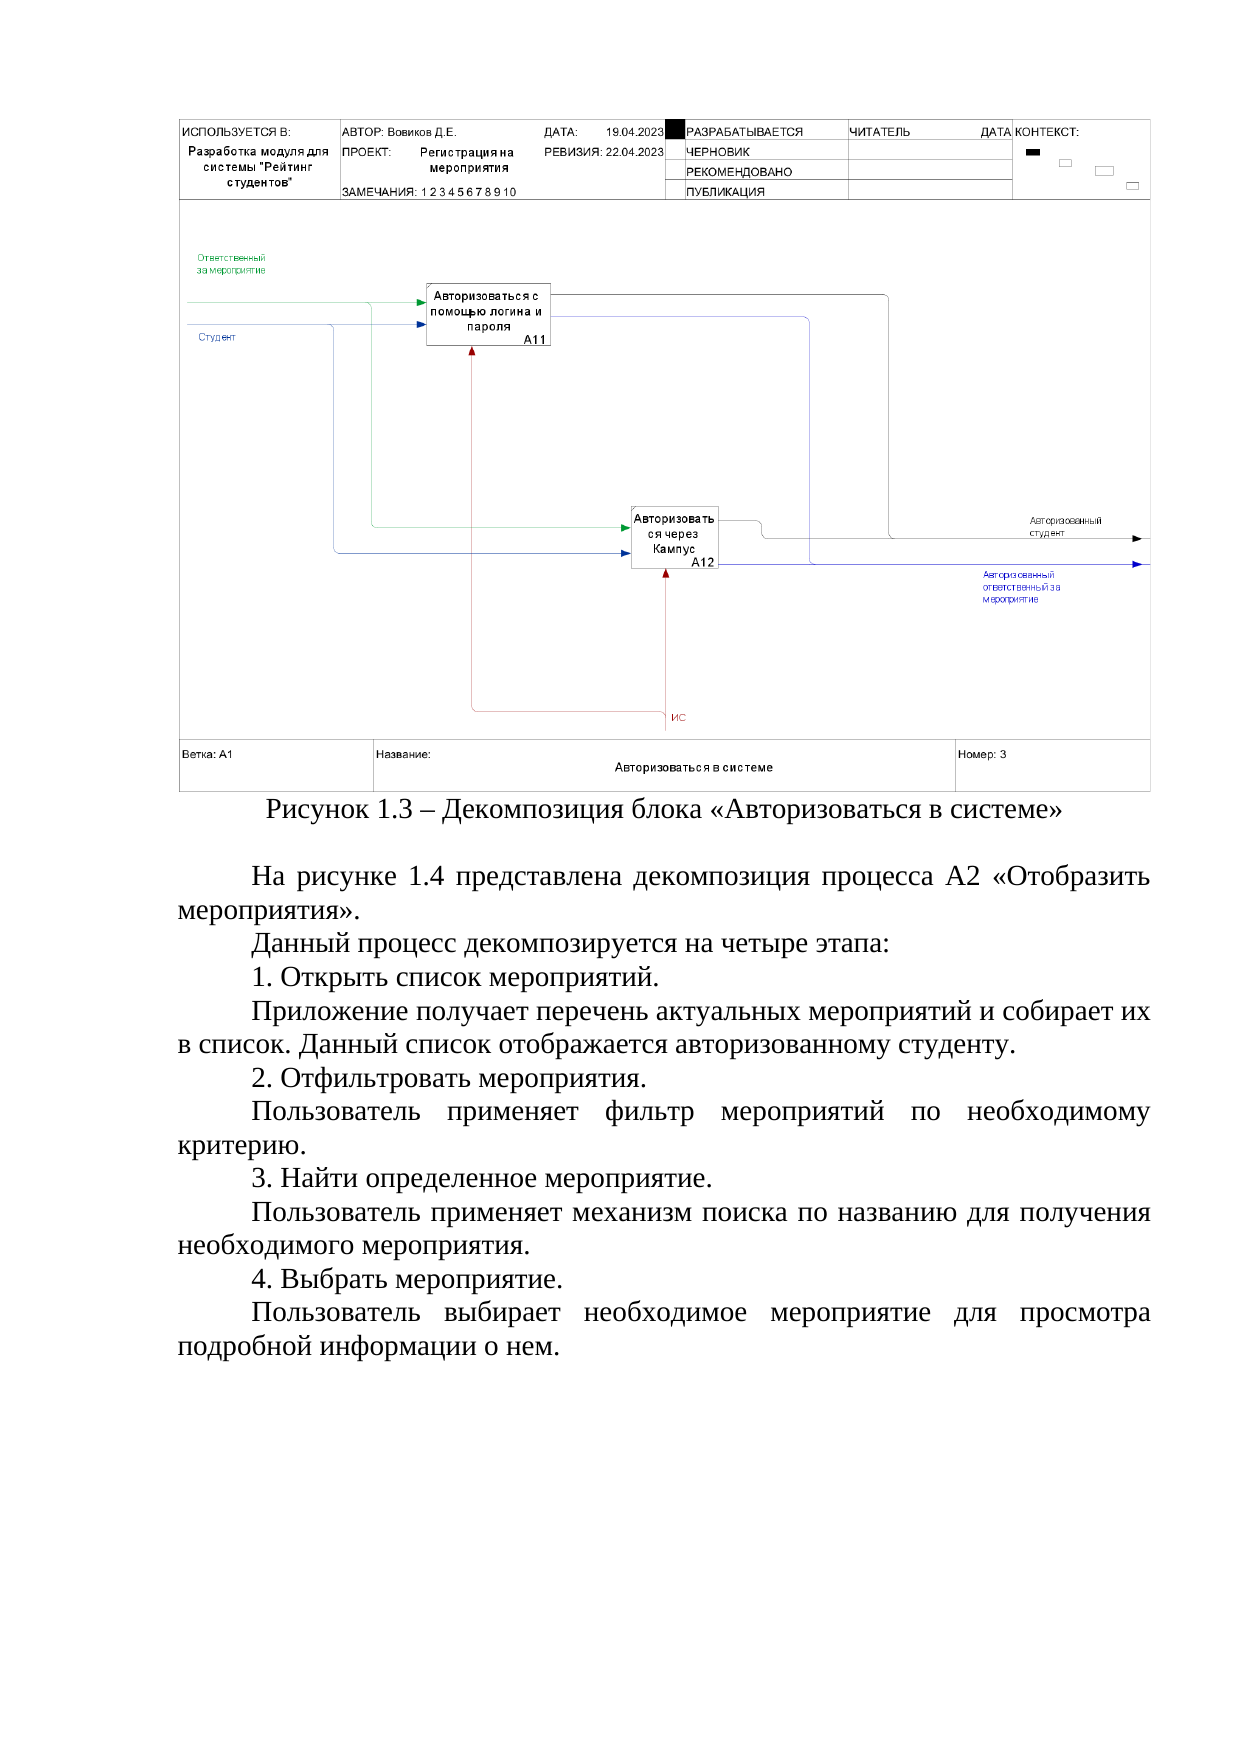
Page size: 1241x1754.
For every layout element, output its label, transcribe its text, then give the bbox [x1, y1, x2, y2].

list Выбрать мероприятие. [177, 1261, 1152, 1294]
text Приложение получает перечень актуальных мероприятий и собирает их в список. Данный список отображается авторизованному студенту. [177, 993, 1152, 1060]
picture [178, 118, 1151, 792]
list Найти определенное мероприятие. [177, 1160, 1152, 1194]
list Открыть список мероприятий. [177, 959, 1152, 993]
text Пользователь применяет фильтр мероприятий по необходимому критерию. [177, 1093, 1152, 1160]
list Отфильтровать мероприятия. [177, 1060, 1152, 1093]
text Пользователь выбирает необходимое мероприятие для просмотра подробной информации о нем. [177, 1294, 1152, 1362]
text Пользователь применяет механизм поиска по названию для получения необходимого мероприятия. [177, 1194, 1152, 1261]
text Данный процесс декомпозируется на четыре этапа: [177, 926, 1152, 959]
text Рисунок 1.3 – Декомпозиция блока «Авторизоваться в системе» [177, 791, 1152, 825]
text На рисунке 1.4 представлена декомпозиция процесса А2 «Отобразить мероприятия». [177, 858, 1152, 926]
